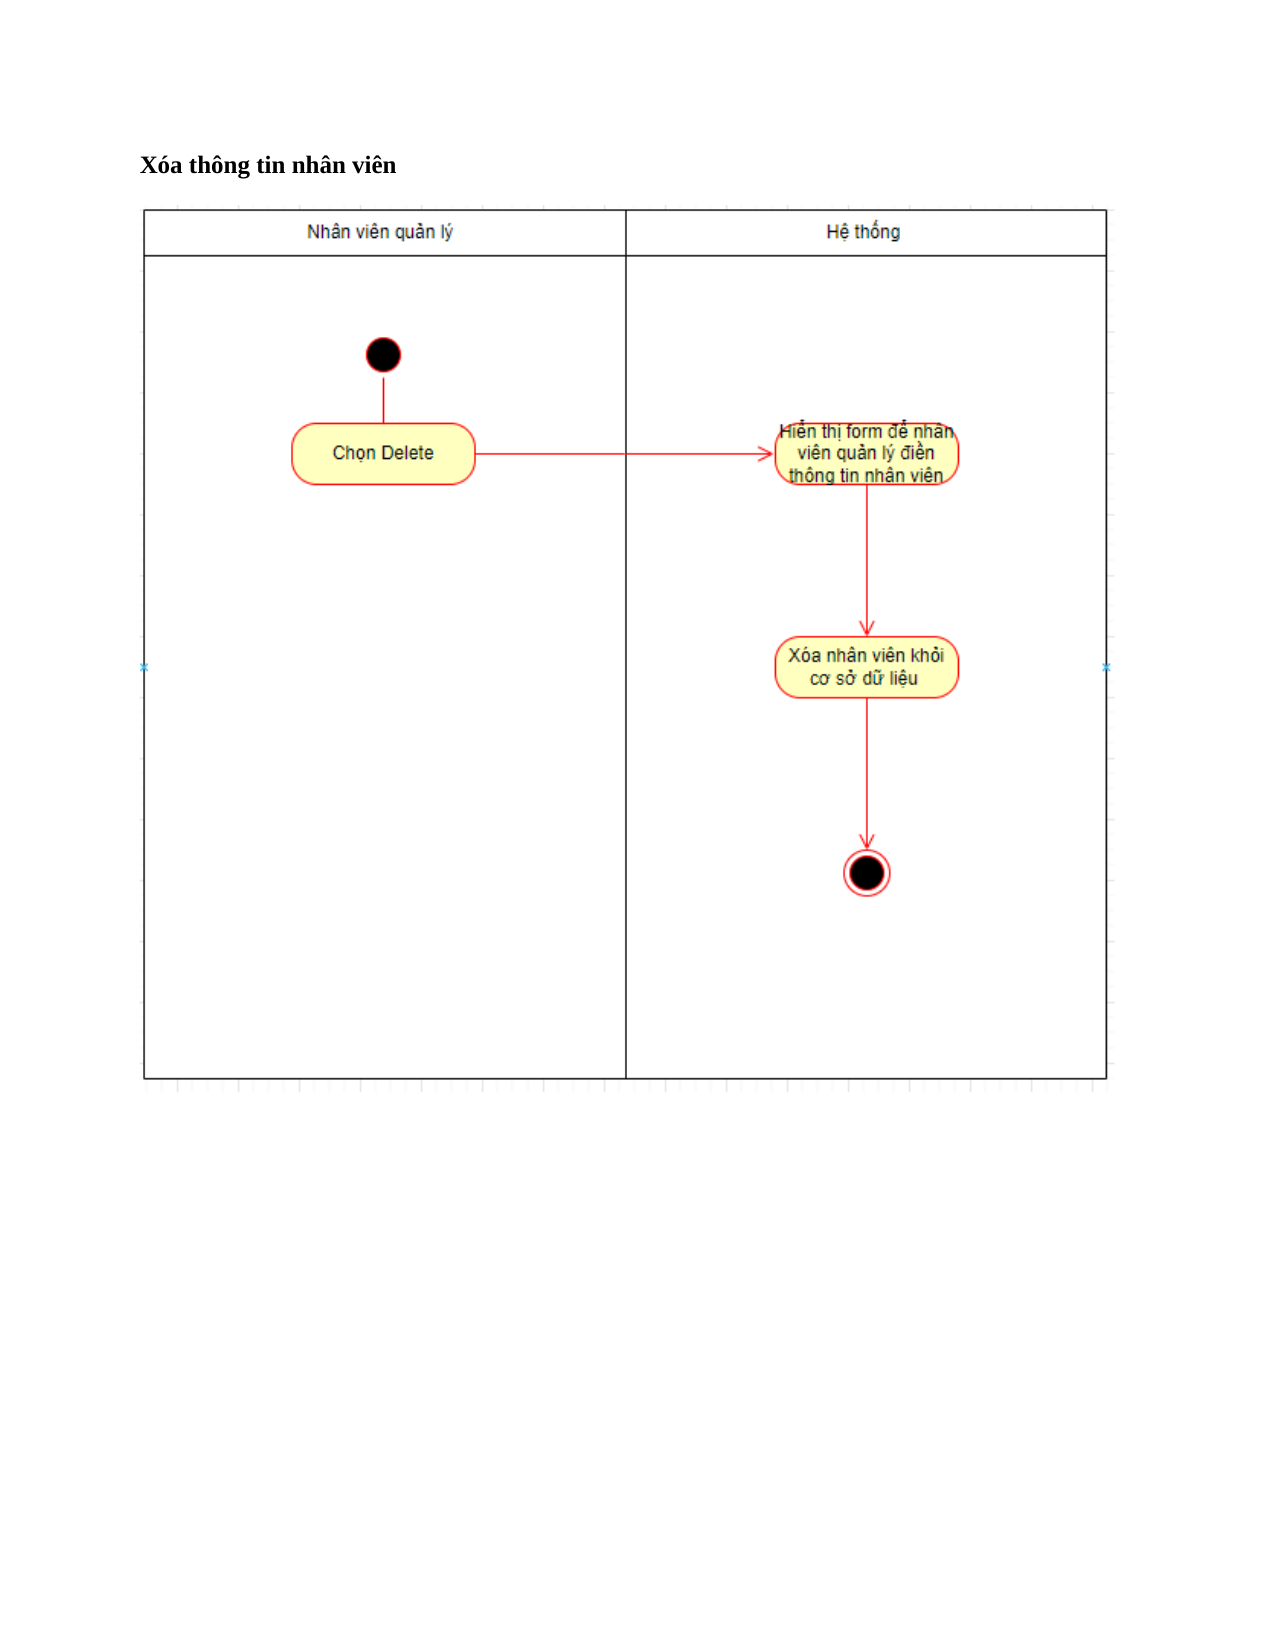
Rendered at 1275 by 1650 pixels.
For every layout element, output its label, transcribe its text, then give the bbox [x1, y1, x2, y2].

text Xóa thông tin nhân viên [139, 150, 1137, 179]
picture [139, 205, 1115, 1092]
